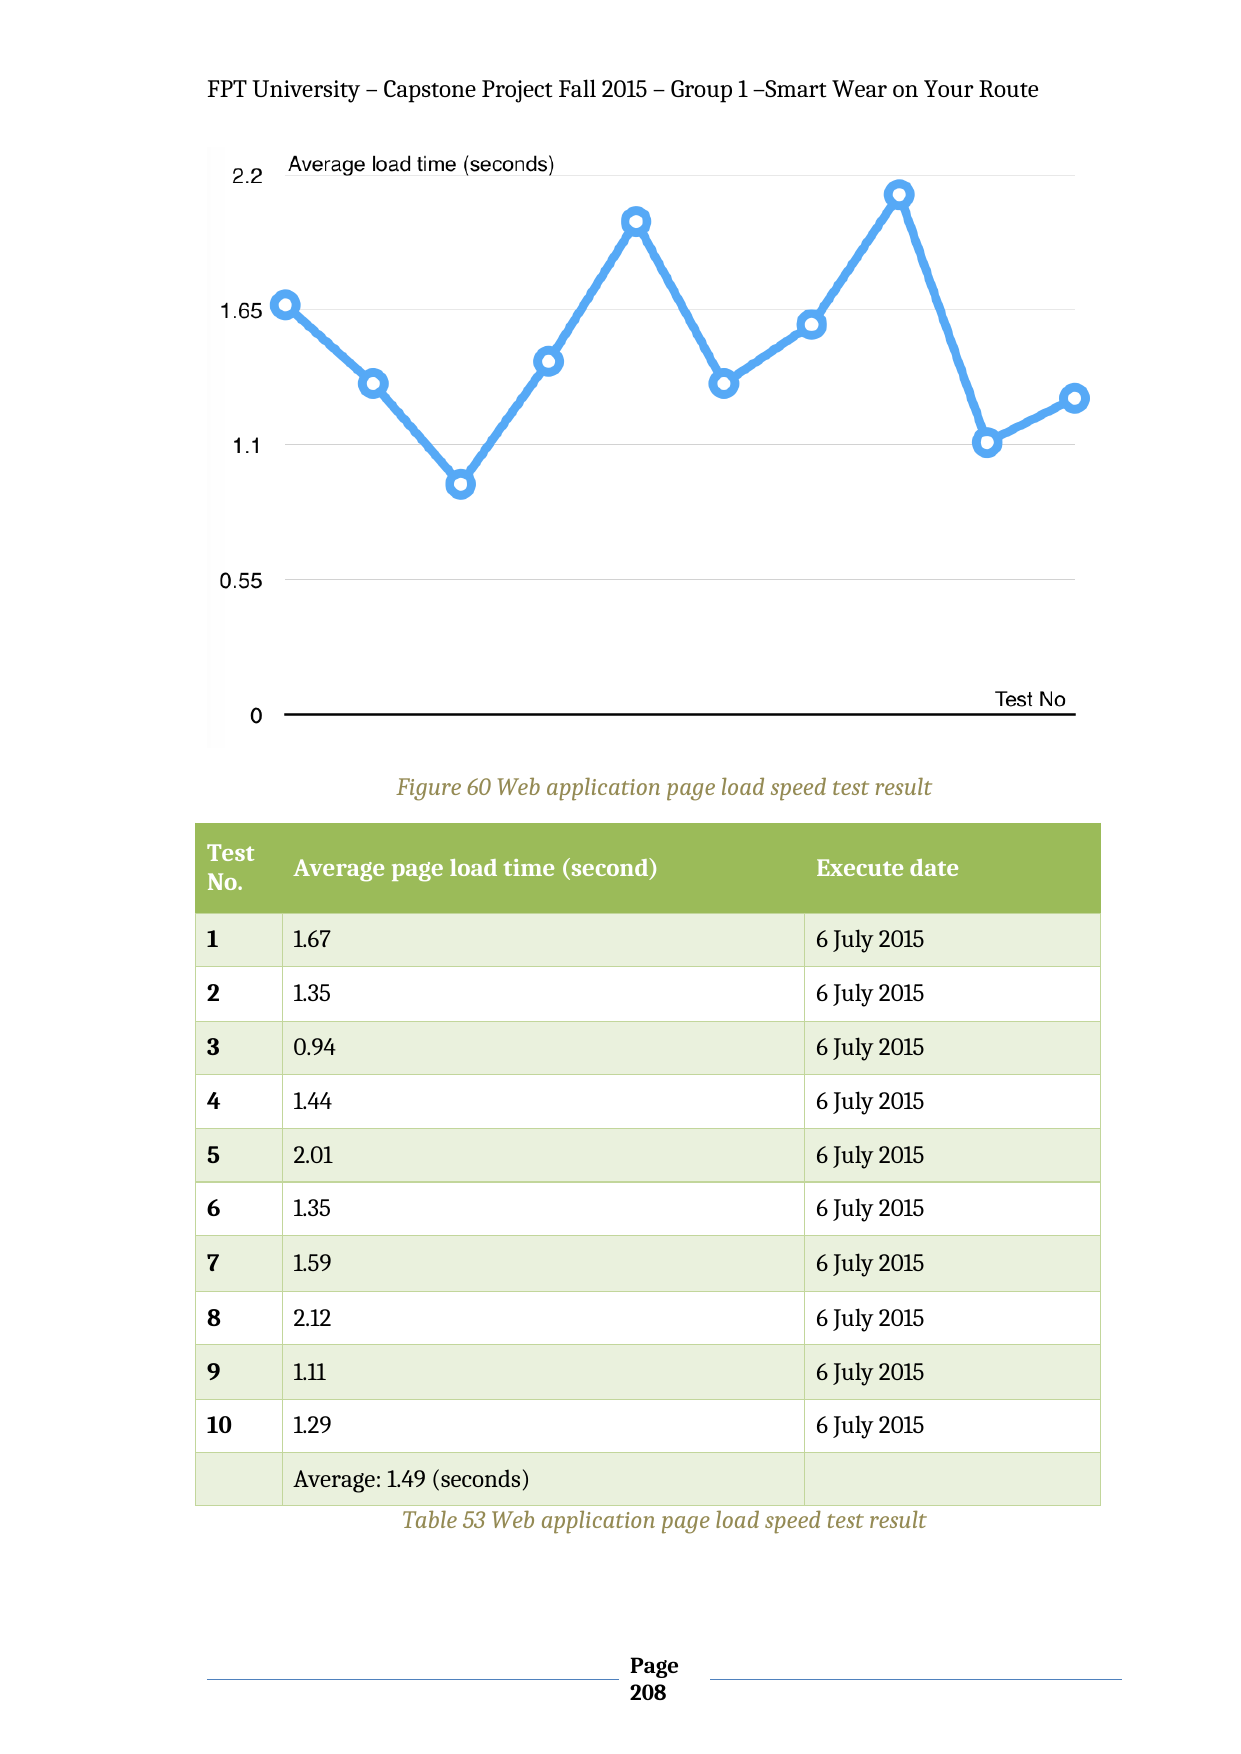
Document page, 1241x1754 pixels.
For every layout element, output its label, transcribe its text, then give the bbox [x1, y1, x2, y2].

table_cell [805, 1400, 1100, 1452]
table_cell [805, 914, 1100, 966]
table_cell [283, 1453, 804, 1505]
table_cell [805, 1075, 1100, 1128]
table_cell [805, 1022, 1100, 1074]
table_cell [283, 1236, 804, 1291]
picture [206, 147, 1122, 748]
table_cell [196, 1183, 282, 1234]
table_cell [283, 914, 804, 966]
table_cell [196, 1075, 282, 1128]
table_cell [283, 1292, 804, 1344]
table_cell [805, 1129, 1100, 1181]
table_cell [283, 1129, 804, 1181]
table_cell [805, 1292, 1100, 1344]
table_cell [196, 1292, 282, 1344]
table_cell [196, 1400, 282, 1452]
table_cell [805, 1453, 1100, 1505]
text Figure 60 Web application page load speed test result [207, 773, 1122, 802]
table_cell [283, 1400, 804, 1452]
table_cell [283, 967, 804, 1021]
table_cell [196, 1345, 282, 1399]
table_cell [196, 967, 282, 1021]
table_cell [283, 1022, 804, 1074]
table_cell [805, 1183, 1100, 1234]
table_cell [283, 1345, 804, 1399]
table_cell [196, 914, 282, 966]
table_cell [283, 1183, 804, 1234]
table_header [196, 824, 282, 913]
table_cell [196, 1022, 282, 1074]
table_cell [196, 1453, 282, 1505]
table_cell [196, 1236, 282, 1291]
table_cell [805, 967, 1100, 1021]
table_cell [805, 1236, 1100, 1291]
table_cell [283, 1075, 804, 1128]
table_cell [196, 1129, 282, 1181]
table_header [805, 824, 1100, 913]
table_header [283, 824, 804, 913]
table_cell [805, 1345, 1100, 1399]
